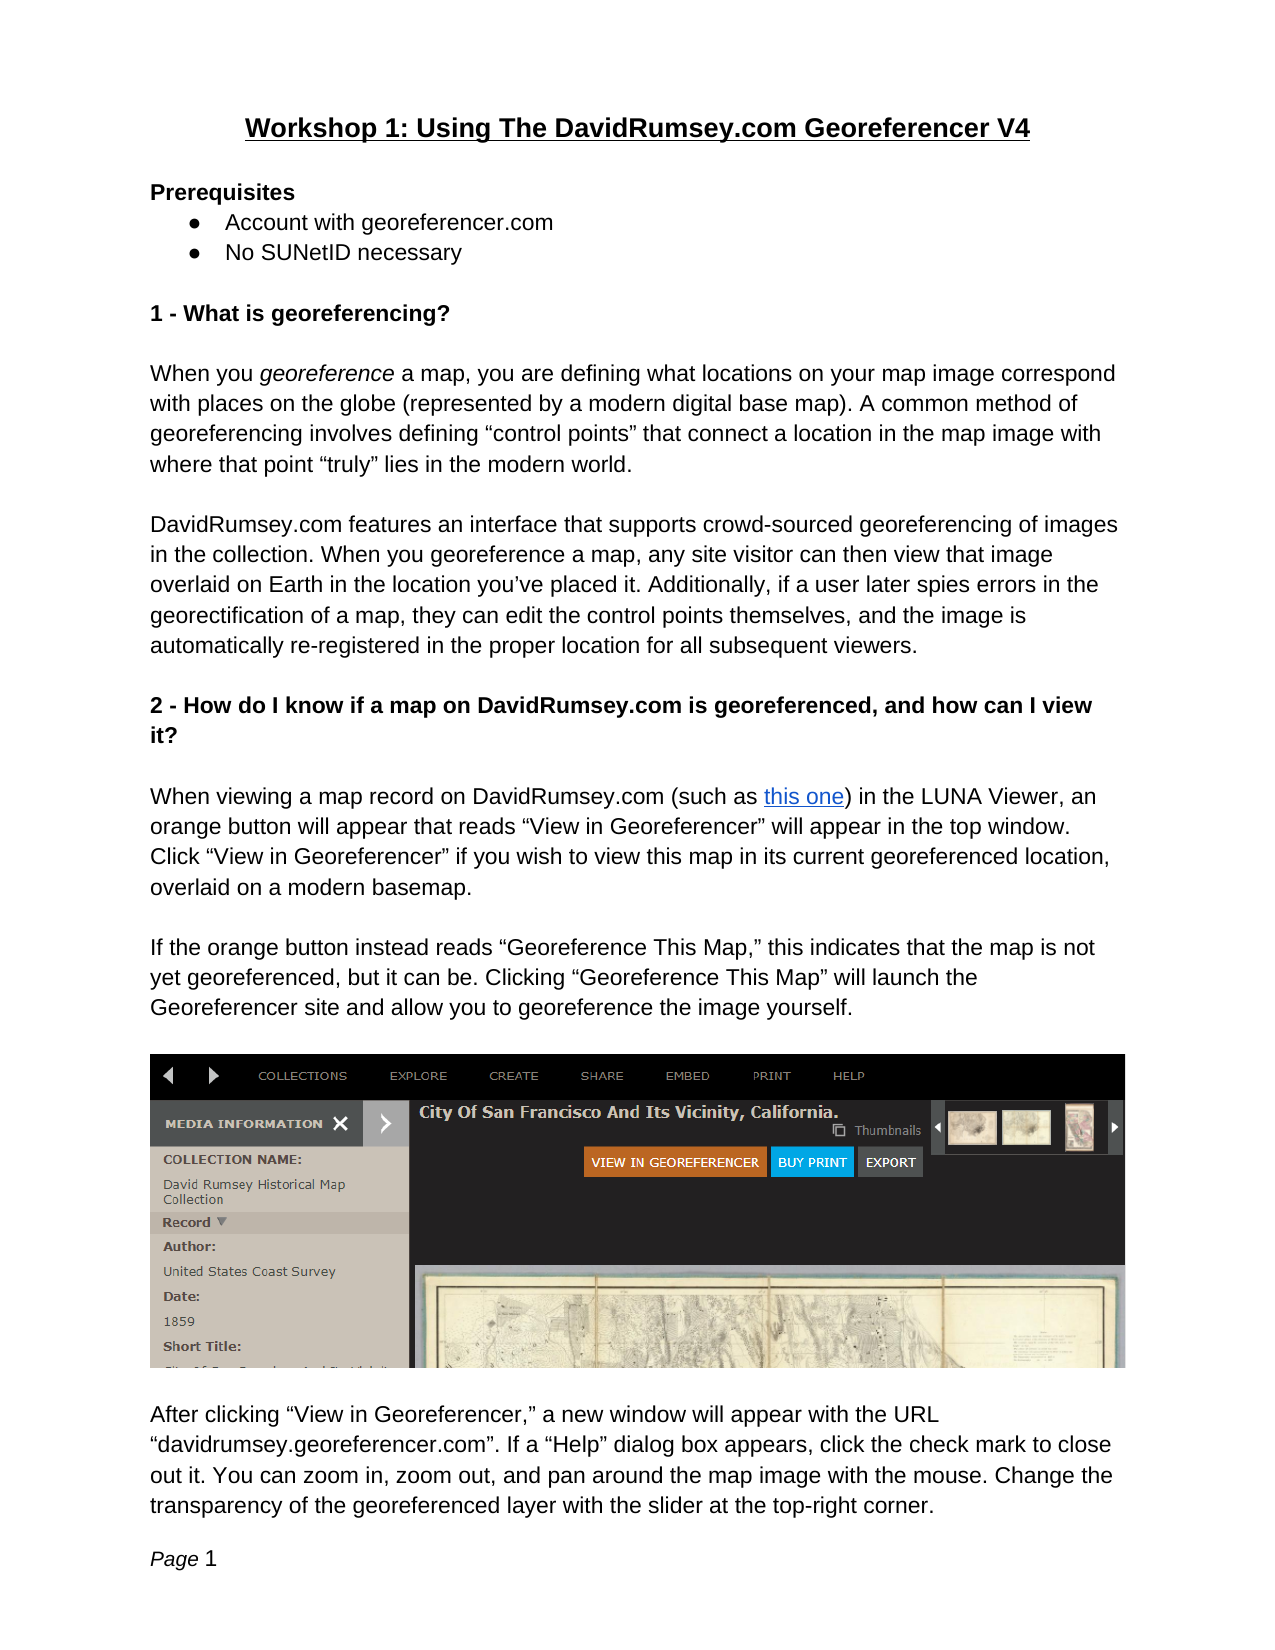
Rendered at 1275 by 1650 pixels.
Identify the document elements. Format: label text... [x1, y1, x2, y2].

text When viewing a map record on DavidRumsey.com (such as this one) in the LUNA Viewer, an orange button will appear that reads “View in Georeferencer” will appear in the top window. Click “View in Georeferencer” if you wish to view this map in its current georeferenced location, overlaid on a modern basemap. [150, 783, 1125, 900]
text 1 - What is georeferencing? [150, 299, 1125, 326]
text Workshop 1: Using The DavidRumsey.com Georeferencer V4 [150, 112, 1125, 144]
text If the orange button instead reads “Georeference This Map,” this indicates that the map is not yet georeferenced, but it can be. Clicking “Georeference This Map” will launch the Georeferencer site and allow you to georeference the image yourself. [150, 934, 1125, 1021]
text 2 - How do I know if a map on DavidRumsey.com is georeferenced, and how can I view it? [150, 692, 1125, 749]
text Prerequisites [150, 179, 1125, 205]
list No SUNetID necessary [187, 239, 1125, 265]
list Account with georeferencer.com [187, 209, 1125, 235]
text DavidRumsey.com features an interface that supports crowd-sourced georeferencing of images in the collection. When you georeference a map, any site visitor can then view that image overlaid on Earth in the location you’ve placed it. Additionally, if a user later spies errors in the georectification of a map, they can edit the control points themselves, and the image is automatically re-registered in the proper location for all subsequent viewers. [150, 511, 1125, 658]
picture [150, 1054, 1125, 1368]
text When you georeference a map, you are defining what locations on your map image correspond with places on the globe (represented by a modern digital base map). A common method of georeferencing involves defining “control points” that connect a location in the map image with where that point “truly” lies in the modern world. [150, 360, 1125, 477]
text After clicking “View in Georeferencer,” a new window will appear with the URL “davidrumsey.georeferencer.com”. If a “Help” dialog box appears, click the check mark to close out it. You can zoom in, zoom out, and pan around the map image with the mouse. Change the transparency of the georeferenced layer with the slider at the top-right corner. [150, 1401, 1125, 1518]
